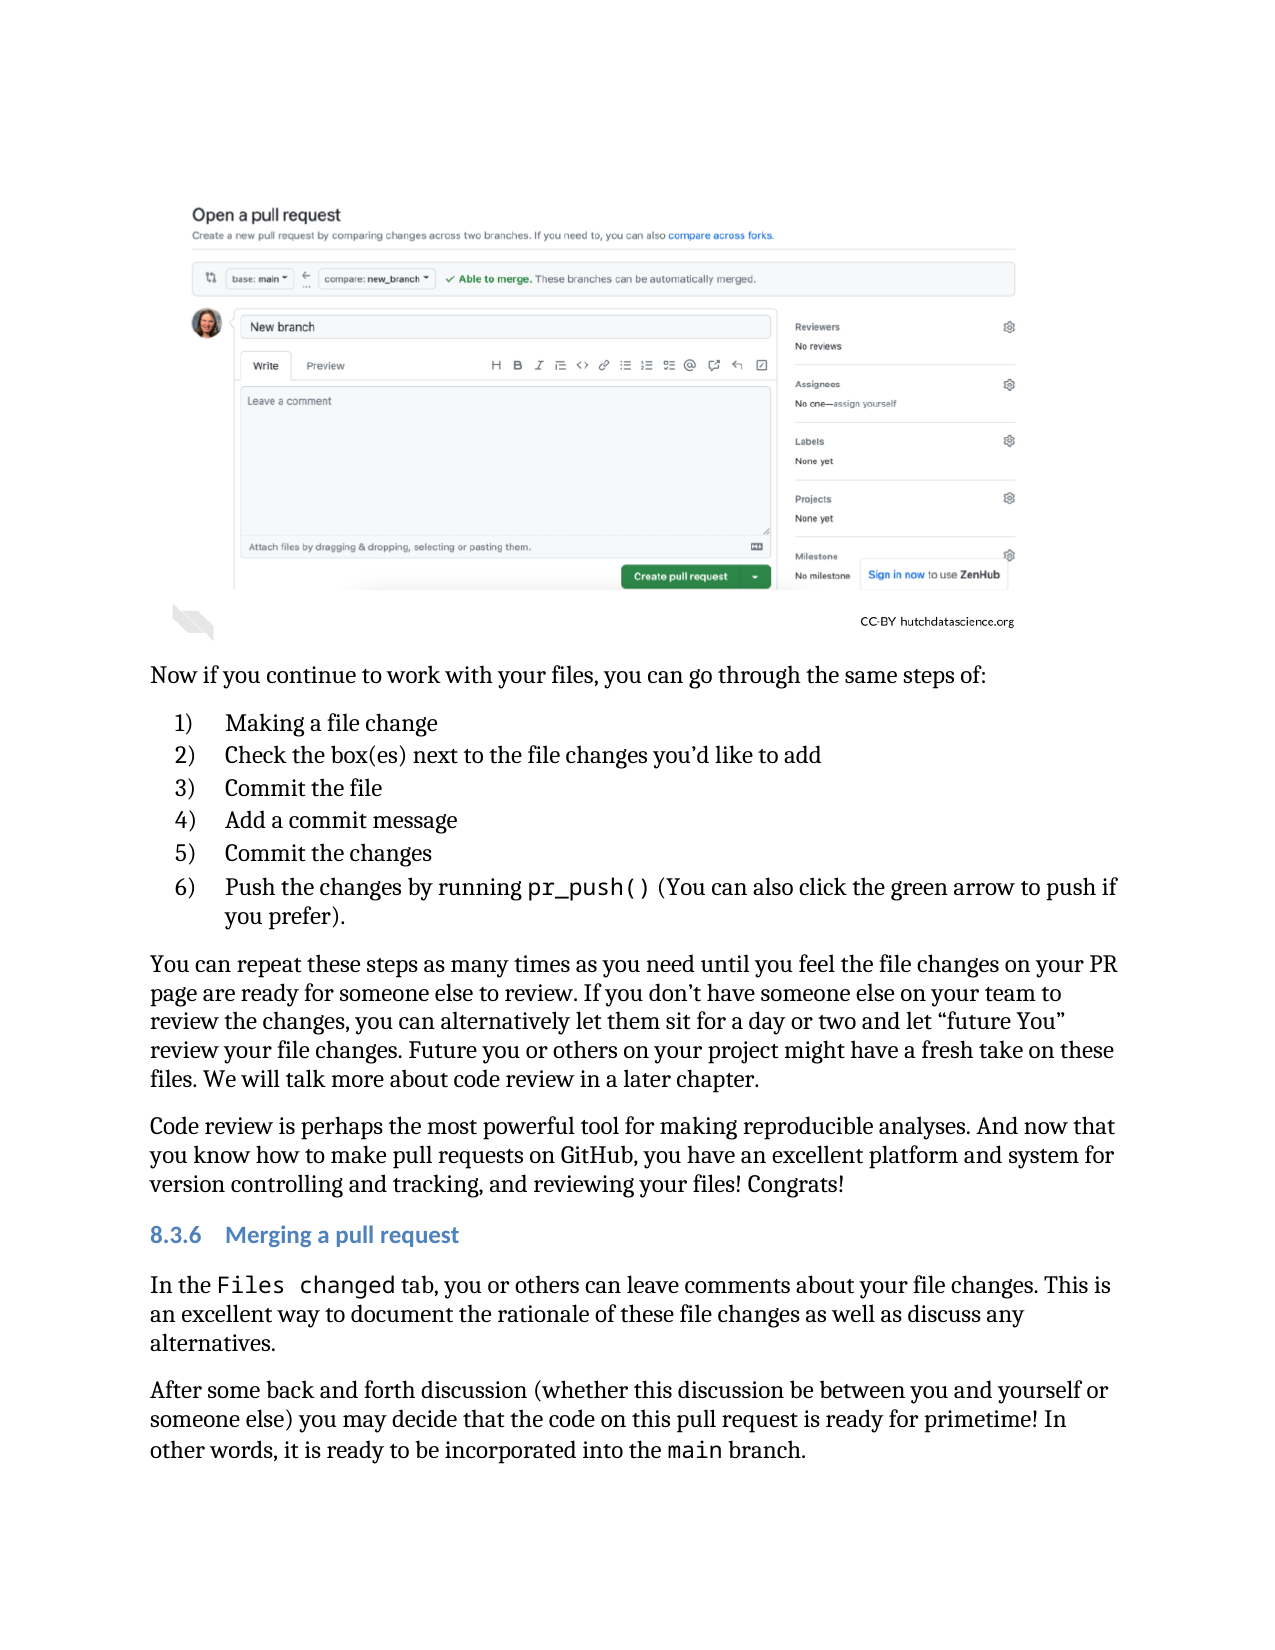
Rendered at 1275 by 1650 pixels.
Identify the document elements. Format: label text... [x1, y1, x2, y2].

list Add a commit message [175, 806, 1125, 835]
text You can repeat these steps as many times as you need until you feel the file changes on your PR page are ready for someone else to review. If you don’t have someone else on your team to review the changes, you can alternatively let them sit for a day or two and let “future You” review your file changes. Future you or others on your project might have a fresh take on these files. We will talk more about code review in a later chapter. [150, 950, 1125, 1093]
list Making a file change [175, 708, 1125, 737]
picture [168, 150, 1044, 643]
text In the Files changed tab, you or others can leave comments about your file changes. This is an excellent way to document the rationale of these file changes as well as discuss any alternatives. [150, 1268, 1125, 1357]
list Push the changes by running pr_push() (You can also click the green arrow to push if you prefer). [175, 871, 1125, 931]
list Check the box(es) next to the file changes you’d like to add [175, 741, 1125, 770]
text Now if you continue to work with your files, you can go through the same steps of: [150, 661, 1125, 690]
list Commit the file [175, 773, 1125, 802]
text After some back and forth discussion (whether this discussion be between you and yourself or someone else) you may decide that the code on this pull request is ready for primetime! In other words, it is ready to be incorporated into the main branch. [150, 1376, 1125, 1465]
list Commit the changes [175, 838, 1125, 867]
subtitle 8.3.6 Merging a pull request [150, 1219, 1125, 1250]
text Code review is perhaps the most powerful tool for making reproducible analyses. And now that you know how to make pull requests on GitHub, you have an excellent platform and system for version controlling and tracking, and reviewing your files! Congrats! [150, 1112, 1125, 1198]
